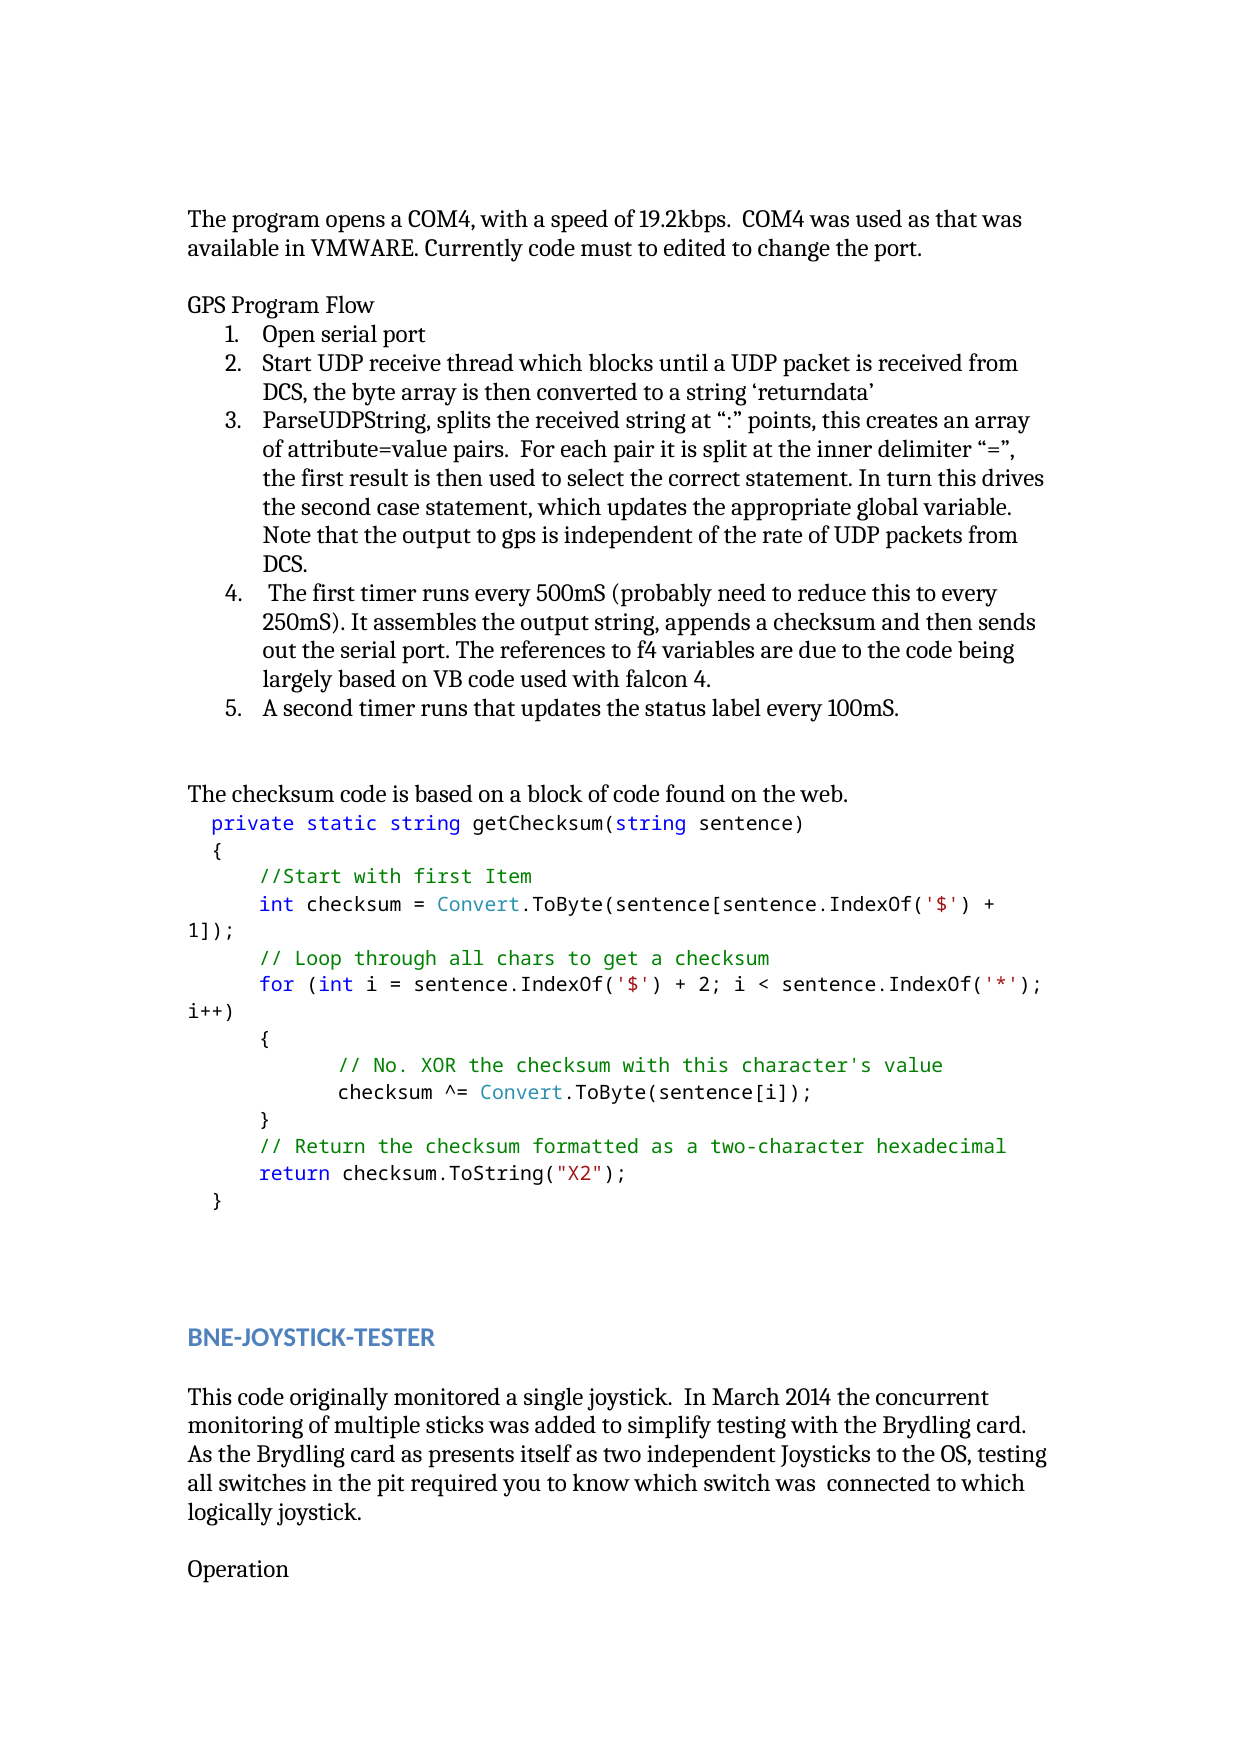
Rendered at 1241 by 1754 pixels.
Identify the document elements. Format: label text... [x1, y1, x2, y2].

subtitle BNE-JOYSTICK-TESTER [187, 1321, 1053, 1354]
list The first timer runs every 500mS (probably need to reduce this to every 250mS). It assembles the output string, appends a checksum and then sends out the serial port. The references to f4 variables are due to the code being largely based on VB code used with falcon 4. [225, 579, 1053, 694]
text } [187, 1187, 1053, 1213]
list A second timer runs that updates the status label every 100mS. [225, 694, 1053, 723]
text //Start with first Item [187, 863, 1053, 890]
text // Loop through all chars to get a checksum [187, 944, 1053, 971]
text } [187, 1106, 1053, 1133]
list Start UDP receive thread which blocks until a UDP packet is received from DCS, the byte array is then converted to a string ‘returndata’ [225, 349, 1053, 406]
text // Return the checksum formatted as a two-character hexadecimal [187, 1133, 1053, 1159]
text for (int i = sentence.IndexOf('$') + 2; i < sentence.IndexOf('*'); i++) [187, 971, 1053, 1025]
list ParseUDPString, splits the received string at “:” points, this creates an array of attribute=value pairs. For each pair it is split at the inner delimiter “=”, the first result is then used to select the correct statement. In turn this drives the second case statement, which updates the appropriate global variable. Note that the output to gps is independent of the rate of UDP packets from DCS. [225, 406, 1053, 579]
text The checksum code is based on a block of code found on the web. [187, 780, 1053, 809]
text GPS Program Flow [187, 291, 1053, 320]
text { [187, 836, 1053, 863]
text int checksum = Convert.ToByte(sentence[sentence.IndexOf('$') + 1]); [187, 890, 1053, 944]
text // No. XOR the checksum with this character's value [187, 1052, 1053, 1079]
text private static string getChecksum(string sentence) [187, 809, 1053, 836]
text This code originally monitored a single joystick. In March 2014 the concurrent monitoring of multiple sticks was added to simplify testing with the Brydling card. As the Brydling card as presents itself as two independent Joysticks to the OS, testing all switches in the pit required you to know which switch was connected to which logically joystick. [187, 1382, 1053, 1526]
list Open serial port [225, 320, 1053, 349]
text return checksum.ToString("X2"); [187, 1159, 1053, 1187]
text The program opens a COM4, with a speed of 19.2kbps. COM4 was used as that was available in VMWARE. Currently code must to edited to change the port. [187, 205, 1053, 263]
text checksum ^= Convert.ToByte(sentence[i]); [187, 1079, 1053, 1106]
text Operation [187, 1555, 1053, 1584]
text { [187, 1025, 1053, 1052]
